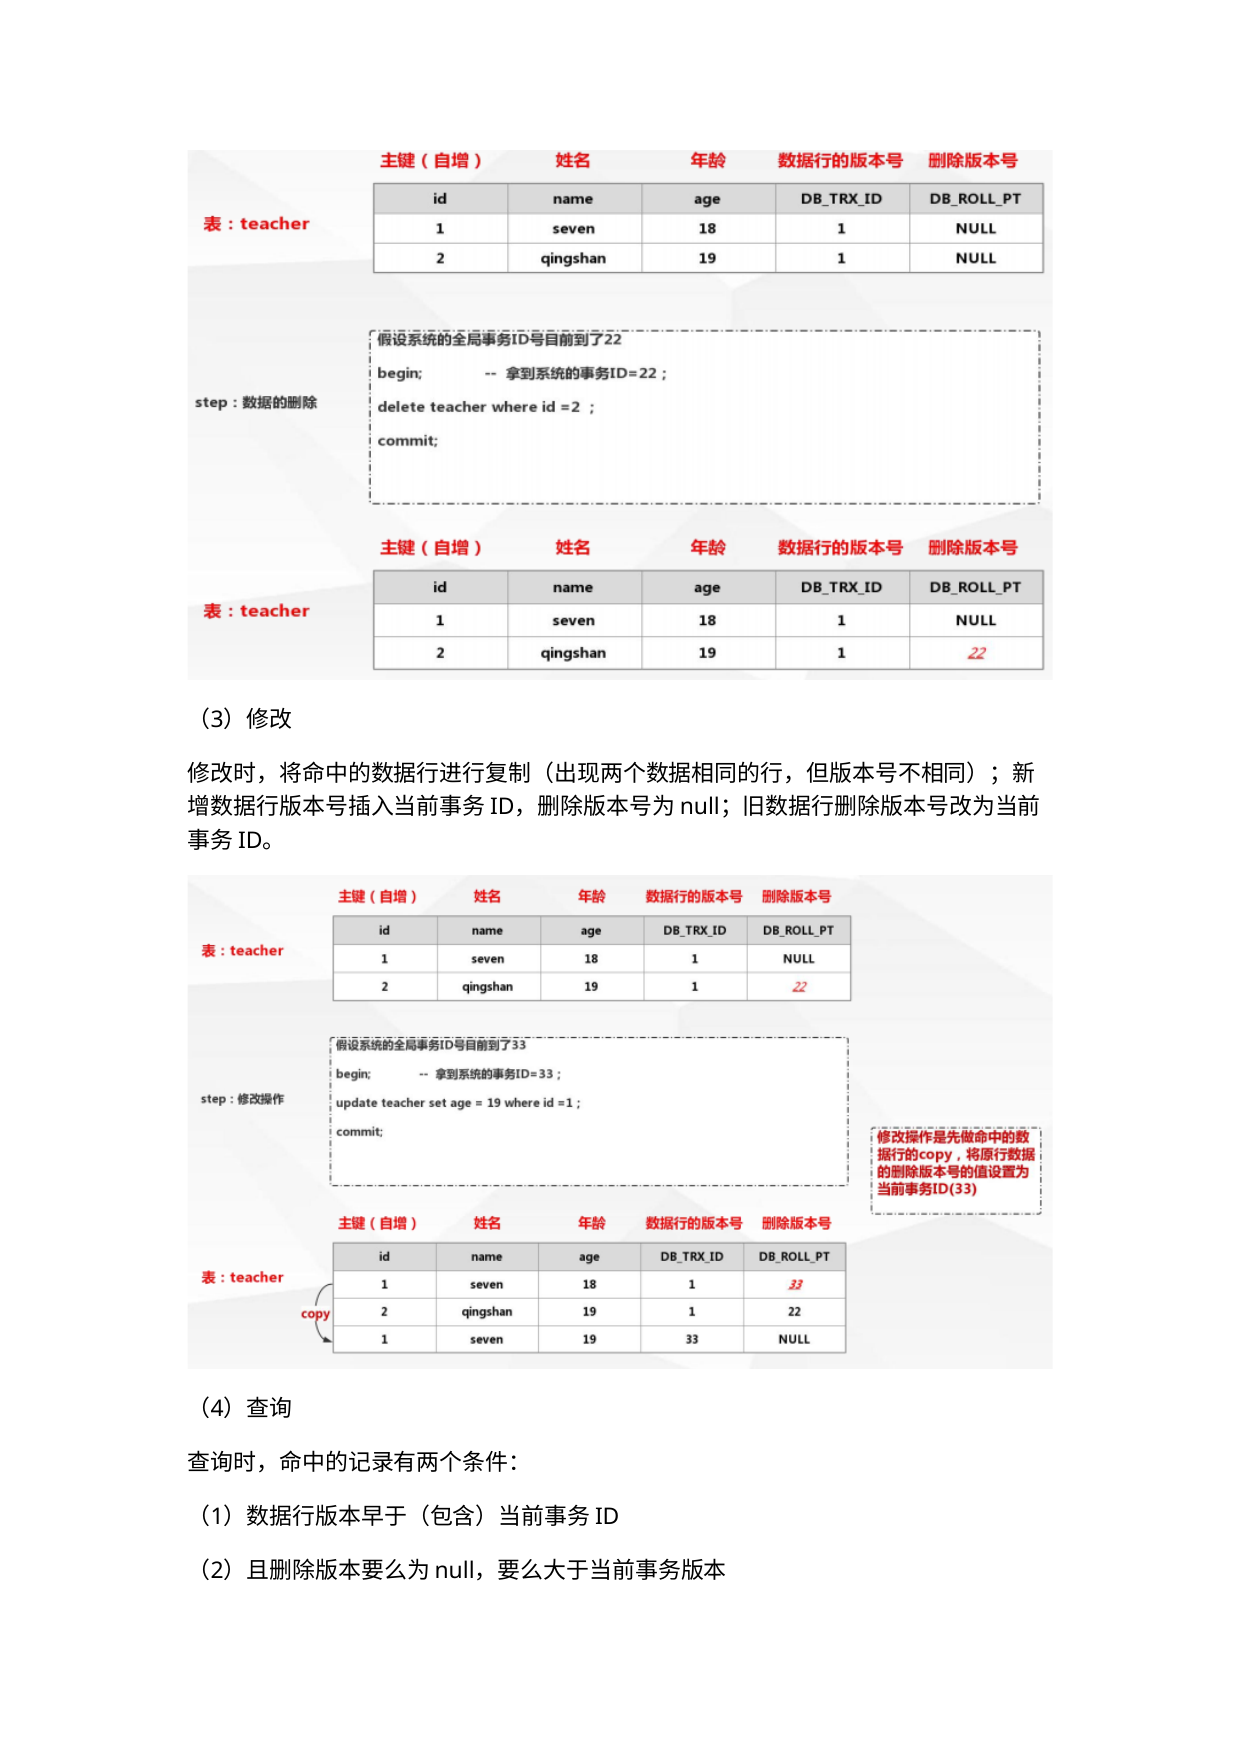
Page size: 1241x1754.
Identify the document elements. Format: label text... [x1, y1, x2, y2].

text 修改时，将命中的数据行进行复制（出现两个数据相同的行，但版本号不相同）；新增数据行版本号插入当前事务ID，删除版本号为null；旧数据行删除版本号改为当前事务ID。 [187, 755, 1053, 855]
text （4）查询 [187, 1389, 1053, 1423]
text （3）修改 [187, 701, 1053, 734]
text （2）且删除版本要么为null，要么大于当前事务版本 [187, 1552, 1053, 1585]
picture [187, 875, 1053, 1369]
text （1）数据行版本早于（包含）当前事务ID [187, 1498, 1053, 1531]
picture [187, 150, 1053, 680]
text 查询时，命中的记录有两个条件： [187, 1444, 1053, 1477]
